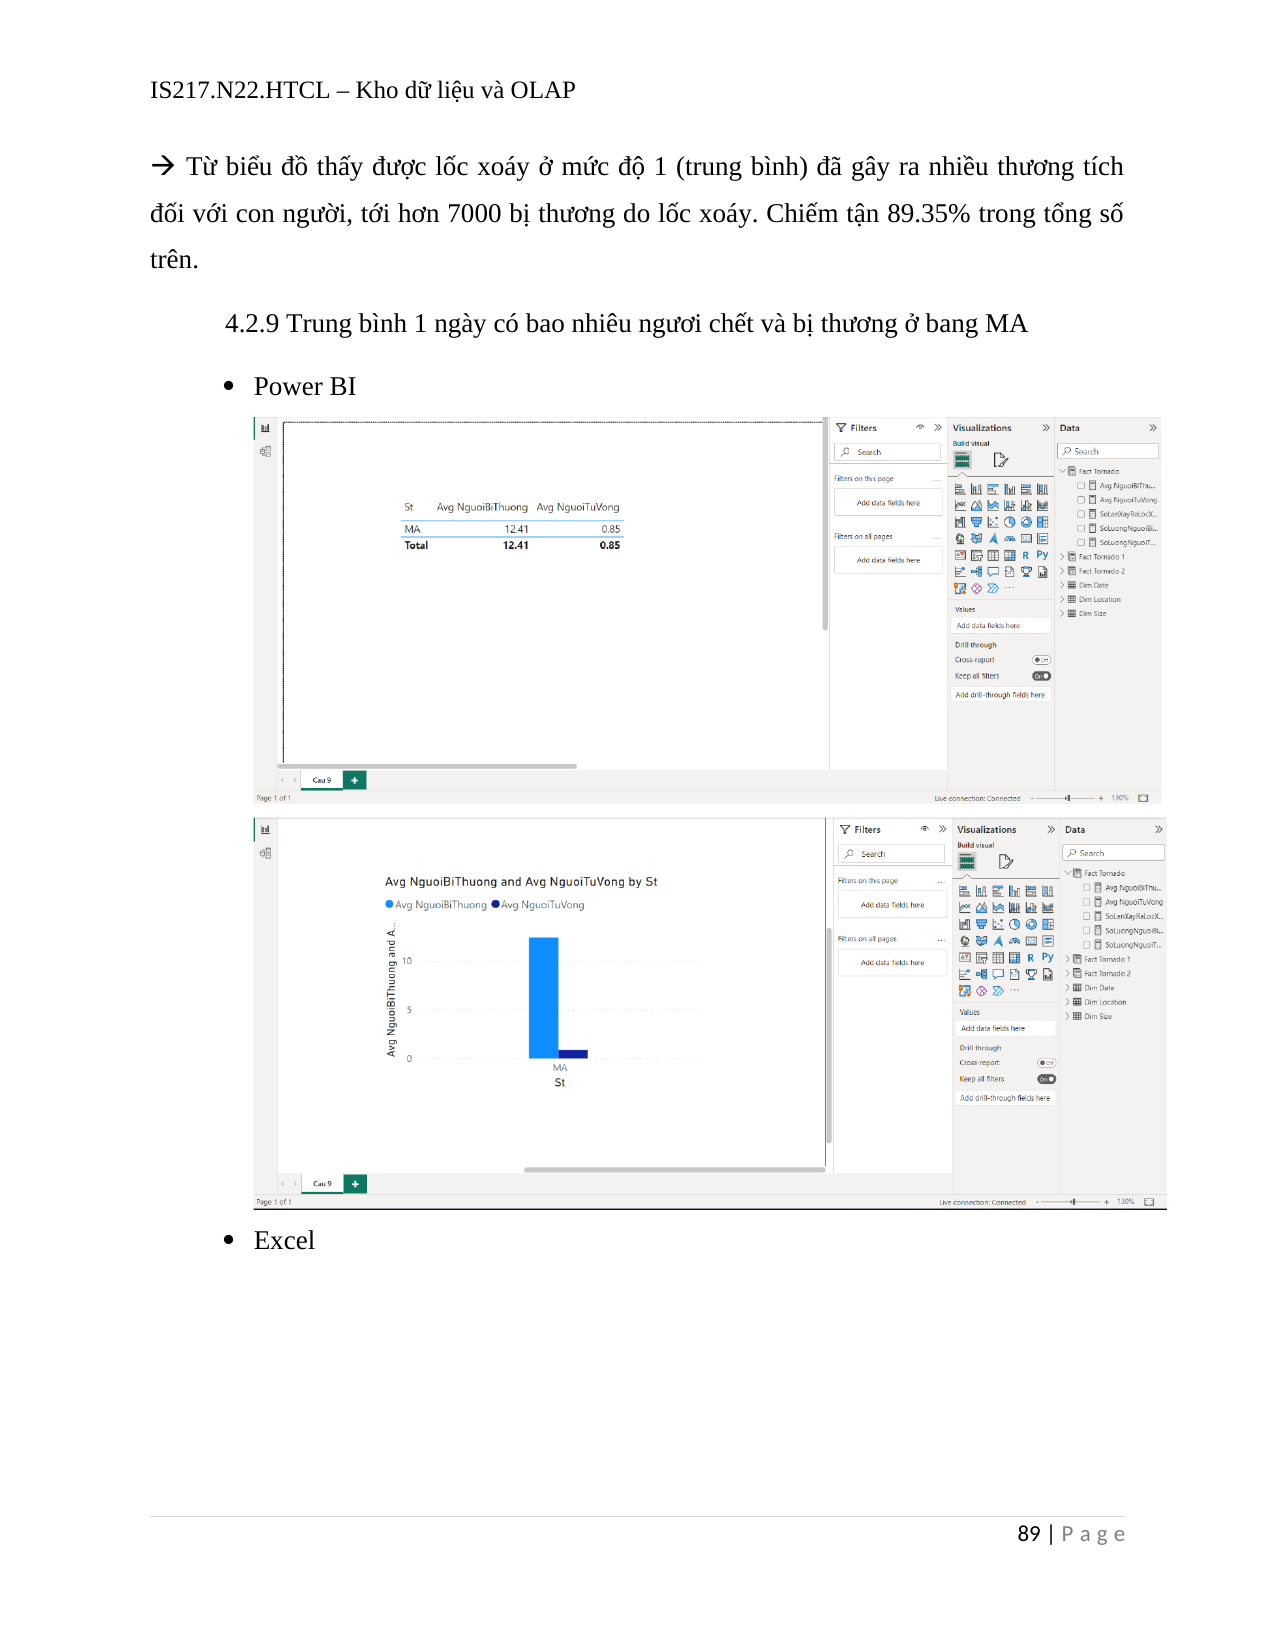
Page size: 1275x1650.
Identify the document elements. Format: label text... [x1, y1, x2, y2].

list Power BI [224, 370, 1125, 401]
text 4.2.9 Trung bình 1 ngày có bao nhiêu ngươi chết và bị thương ở bang MA [225, 307, 1125, 338]
text Từ biểu đồ thấy được lốc xoáy ở mức độ 1 (trung bình) đã gây ra nhiều thương tích đối với con người, tới hơn 7000 bị thương do lốc xoáy. Chiếm tận 89.35% trong tổng số trên. [150, 150, 1125, 274]
picture [253, 817, 1167, 1210]
picture [253, 417, 1161, 804]
list Excel [224, 1224, 1125, 1255]
